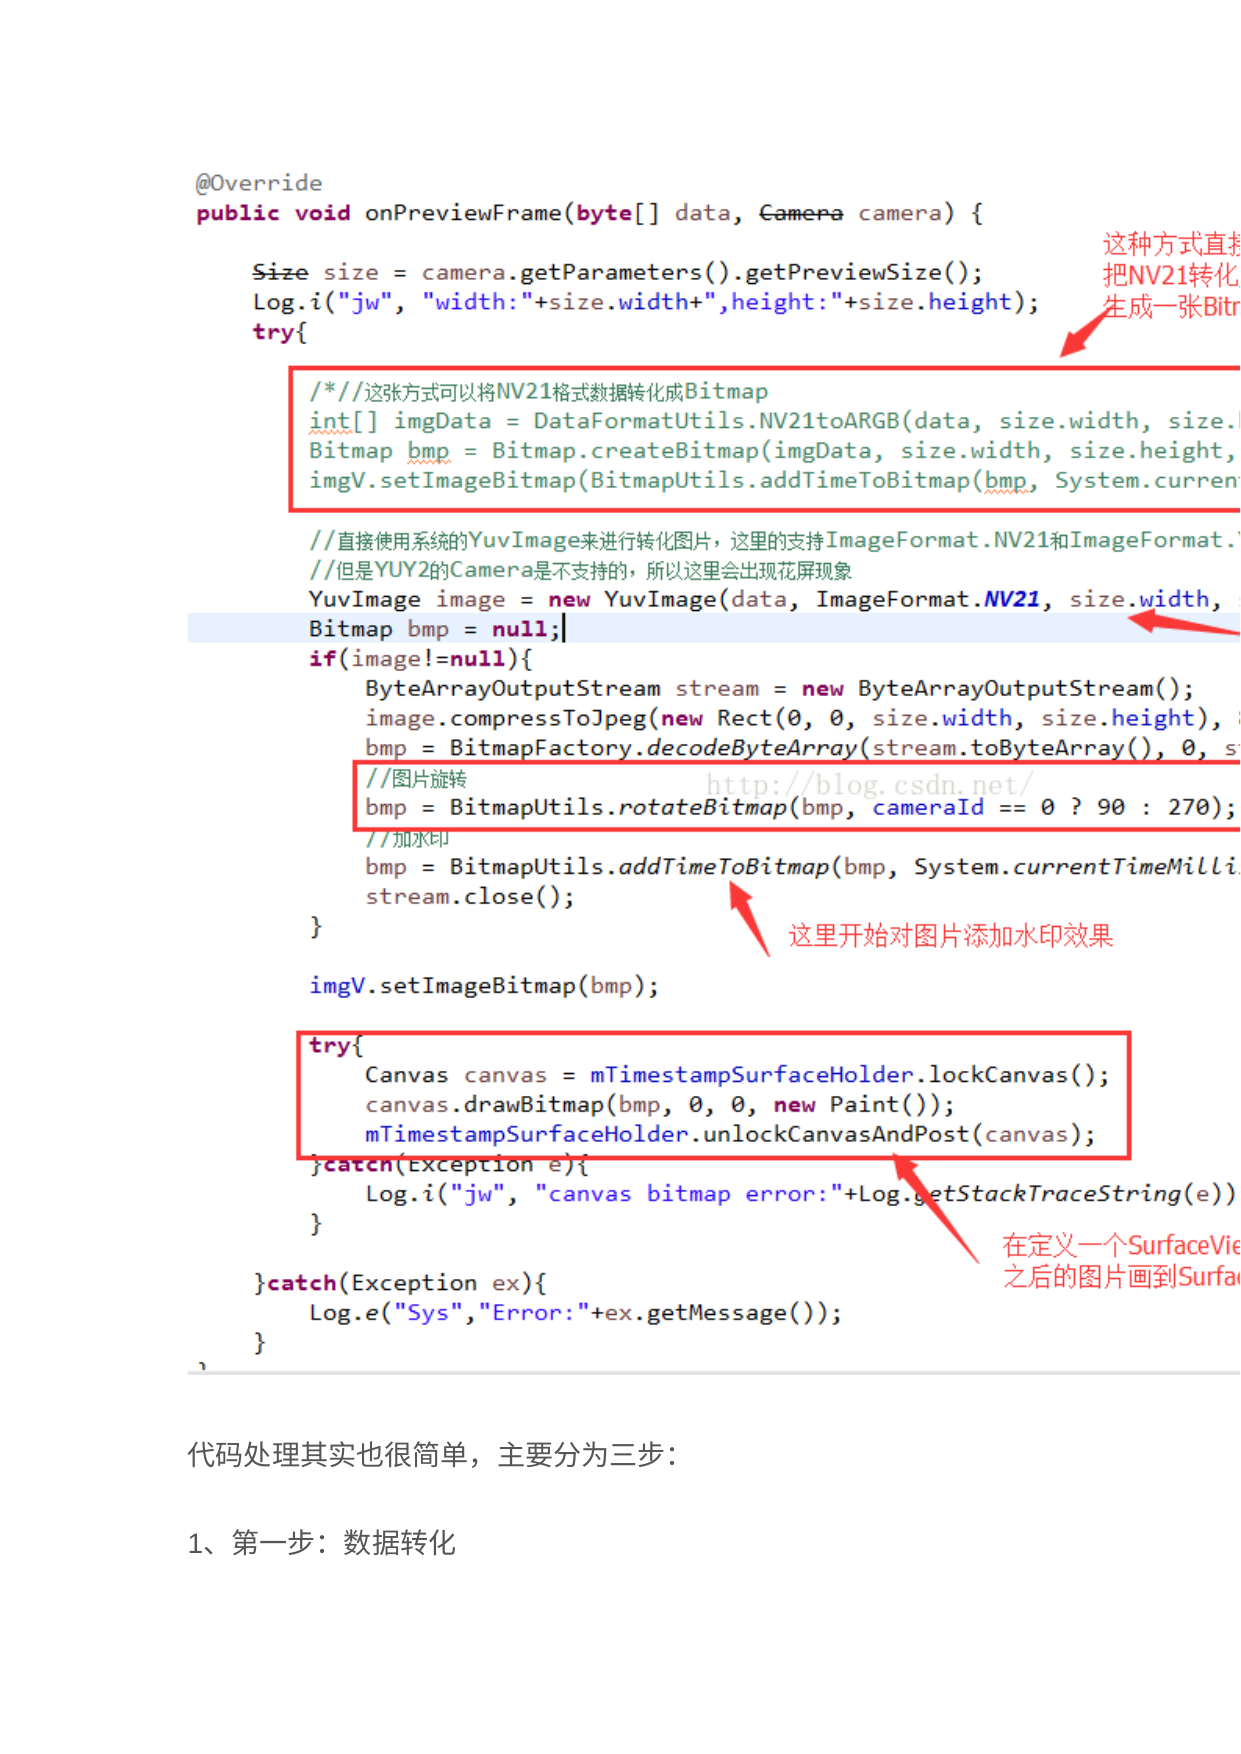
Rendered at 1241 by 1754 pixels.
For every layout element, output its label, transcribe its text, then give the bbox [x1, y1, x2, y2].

text 1、第一步：数据转化 [187, 1509, 1053, 1574]
text 代码处理其实也很简单，主要分为三步： [187, 1420, 1053, 1485]
picture [187, 162, 1241, 1375]
